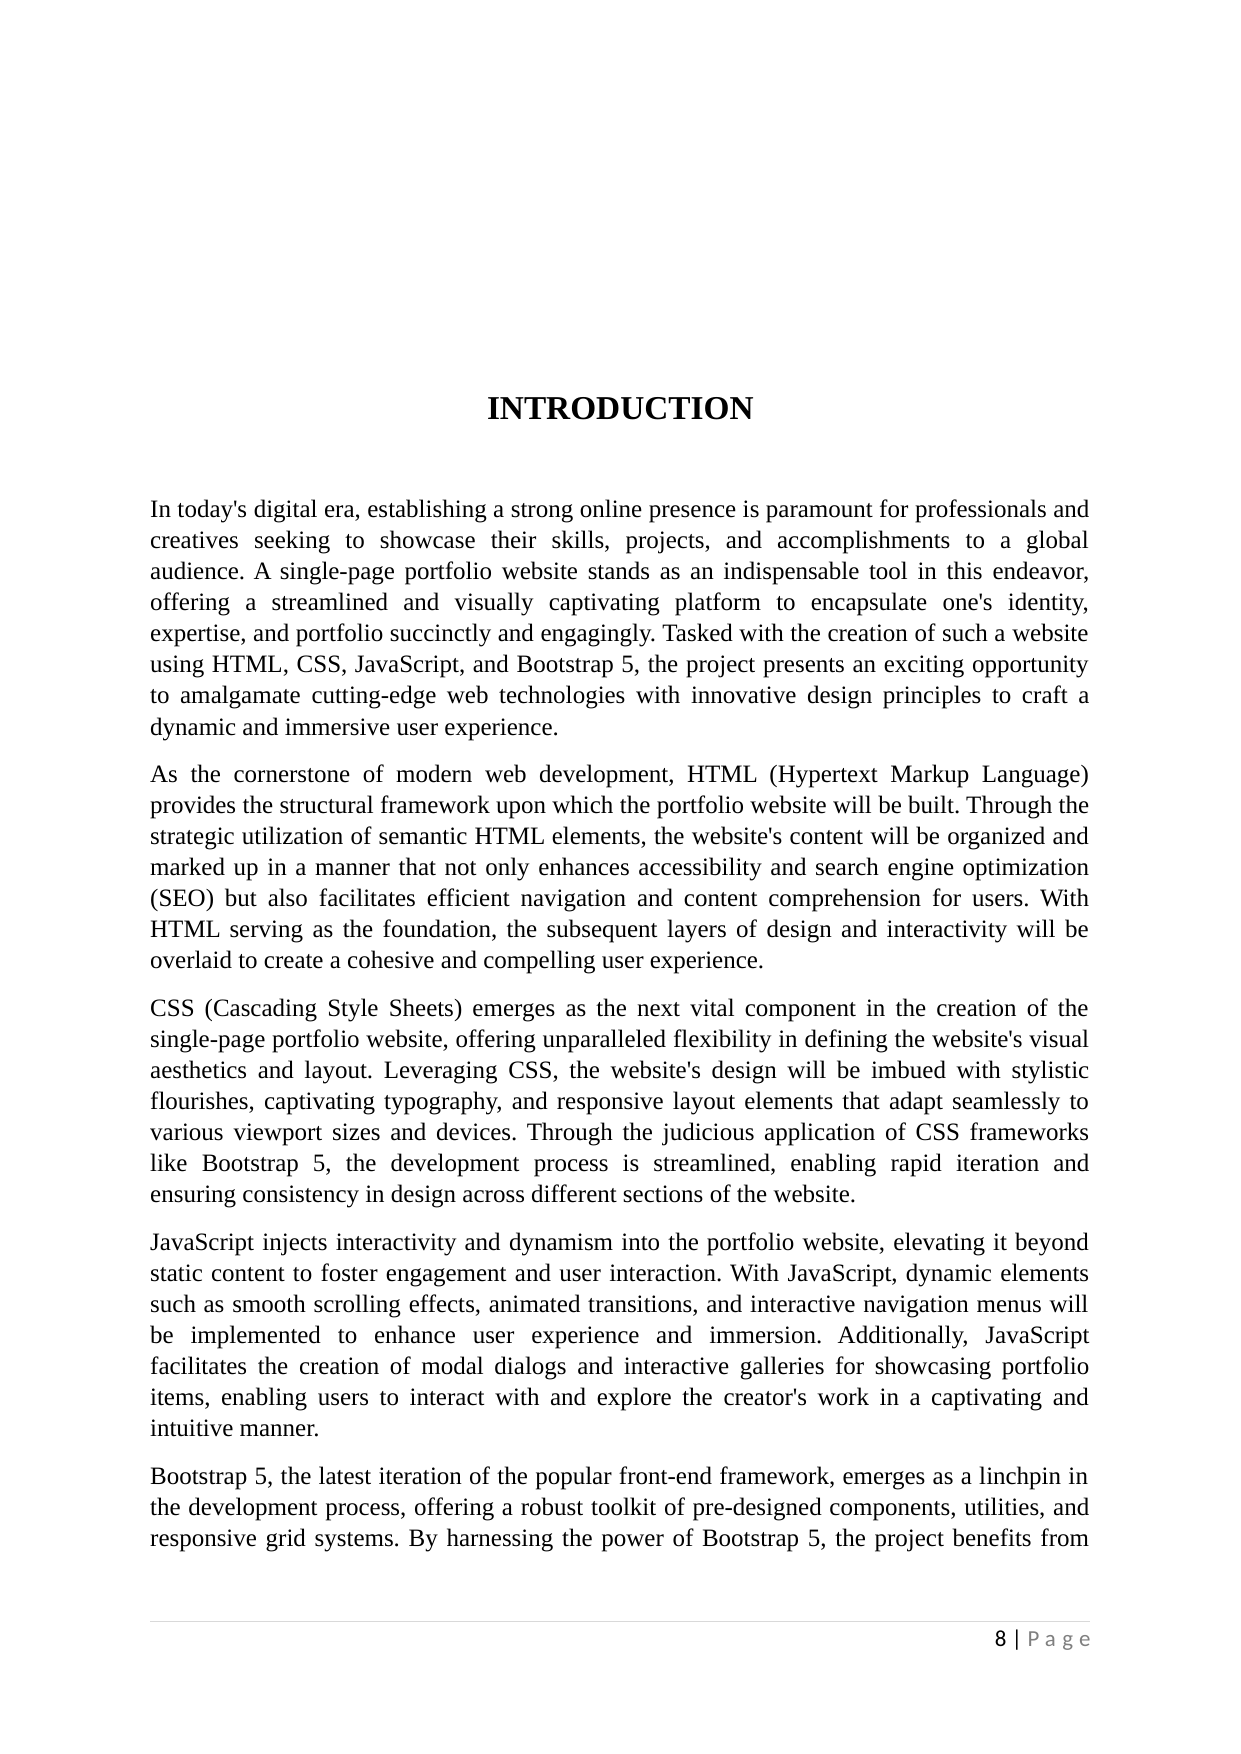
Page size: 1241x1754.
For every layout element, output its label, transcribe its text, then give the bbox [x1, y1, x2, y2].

text JavaScript injects interactivity and dynamism into the portfolio website, elevating it beyond static content to foster engagement and user interaction. With JavaScript, dynamic elements such as smooth scrolling effects, animated transitions, and interactive navigation menus will be implemented to enhance user experience and immersion. Additionally, JavaScript facilitates the creation of modal dialogs and interactive galleries for showcasing portfolio items, enabling users to interact with and explore the creator's work in a captivating and intuitive manner. [150, 1227, 1090, 1442]
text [150, 1461, 1090, 1552]
text INTRODUCTION [150, 388, 1090, 427]
text As the cornerstone of modern web development, HTML (Hypertext Markup Language) provides the structural framework upon which the portfolio website will be built. Through the strategic utilization of semantic HTML elements, the website's content will be organized and marked up in a manner that not only enhances accessibility and search engine optimization (SEO) but also facilitates efficient navigation and content comprehension for users. With HTML serving as the foundation, the subsequent layers of design and interactivity will be overlaid to create a cohesive and compelling user experience. [150, 759, 1090, 974]
text CSS (Cascading Style Sheets) emerges as the next vital component in the creation of the single-page portfolio website, offering unparalleled flexibility in defining the website's visual aesthetics and layout. Leveraging CSS, the website's design will be imbued with stylistic flourishes, captivating typography, and responsive layout elements that adapt seamlessly to various viewport sizes and devices. Through the judicious application of CSS frameworks like Bootstrap 5, the development process is streamlined, enabling rapid iteration and ensuring consistency in design across different sections of the website. [150, 993, 1090, 1208]
text In today's digital era, establishing a strong online presence is paramount for professionals and creatives seeking to showcase their skills, projects, and accomplishments to a global audience. A single-page portfolio website stands as an indispensable tool in this endeavor, offering a streamlined and visually captivating platform to encapsulate one's identity, expertise, and portfolio succinctly and engagingly. Tasked with the creation of such a website using HTML, CSS, JavaScript, and Bootstrap 5, the project presents an exciting opportunity to amalgamate cutting-edge web technologies with innovative design principles to craft a dynamic and immersive user experience. [150, 494, 1090, 740]
